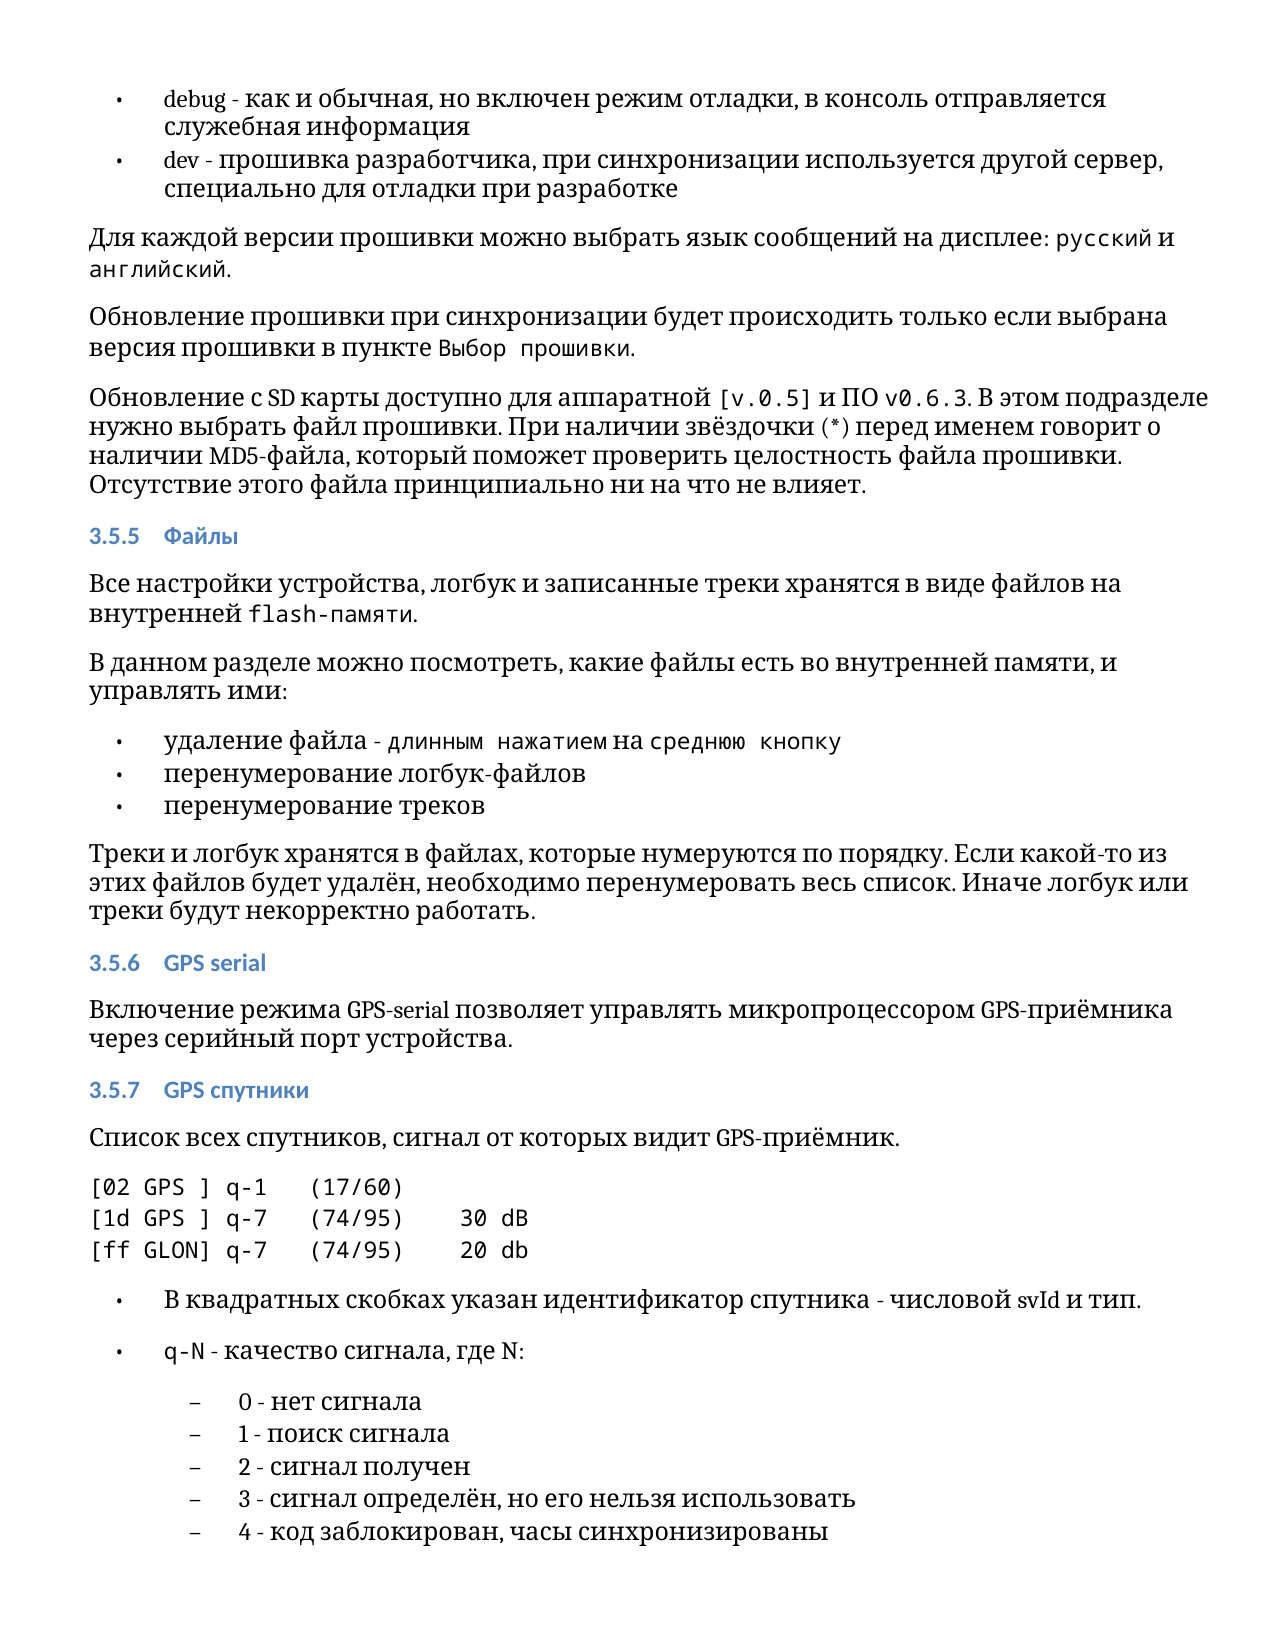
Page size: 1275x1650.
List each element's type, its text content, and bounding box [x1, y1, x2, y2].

text Обновление прошивки при синхронизации будет происходить только если выбрана версия прошивки в пункте Выбор прошивки. [88, 303, 1211, 363]
list debug - как и обычная, но включен режим отладки, в консоль отправляется служебная информация [113, 84, 1211, 142]
text Включение режима GPS-serial позволяет управлять микропроцессором GPS-приёмника через серийный порт устройства. [88, 996, 1211, 1053]
list q-N - качество сигнала, где N: [113, 1335, 1211, 1367]
text Обновление с SD карты доступно для аппаратной [v.0.5] и ПО v0.6.3. В этом подразделе нужно выбрать файл прошивки. При наличии звёздочки (*) перед именем говорит о наличии MD5-файла, который поможет проверить целостность файла прошивки. Отсутствие этого файла принципиально ни на что не влияет. [88, 382, 1211, 499]
list перенумерование треков [113, 792, 1211, 821]
list В квадратных скобках указан идентификатор спутника - числовой svId и тип. [113, 1286, 1211, 1314]
list 0 - нет сигнала [188, 1387, 1211, 1416]
text [02 GPS ] q-1 (17/60) [1d GPS ] q-7 (74/95) 30 dB [ff GLON] q-7 (74/95) 20 db [88, 1171, 1211, 1265]
list перенумерование логбук-файлов [113, 760, 1211, 788]
list 1 - поиск сигнала [188, 1420, 1211, 1449]
list 4 - код заблокирован, часы синхронизированы [188, 1517, 1211, 1546]
subtitle 3.5.5 Файлы [88, 520, 1211, 551]
text В данном разделе можно посмотреть, какие файлы есть во внутренней памяти, и управлять ими: [88, 648, 1211, 706]
subtitle 3.5.7 GPS спутники [88, 1074, 1211, 1105]
list 2 - сигнал получен [188, 1452, 1211, 1481]
list удаление файла - длинным нажатием на среднюю кнопку [113, 725, 1211, 756]
text Треки и логбук хранятся в файлах, которые нумеруются по порядку. Если какой-то из этих файлов будет удалён, необходимо перенумеровать весь список. Иначе логбук или треки будут некорректно работать. [88, 840, 1211, 926]
subtitle 3.5.6 GPS serial [88, 947, 1211, 977]
text Список всех спутников, сигнал от которых видит GPS-приёмник. [88, 1124, 1211, 1152]
text Для каждой версии прошивки можно выбрать язык сообщений на дисплее: русский и английский. [88, 222, 1211, 284]
list dev - прошивка разработчика, при синхронизации используется другой сервер, специально для отладки при разработке [113, 146, 1211, 203]
text Все настройки устройства, логбук и записанные треки хранятся в виде файлов на внутренней flash-памяти. [88, 570, 1211, 630]
list 3 - сигнал определён, но его нельзя использовать [188, 1485, 1211, 1514]
